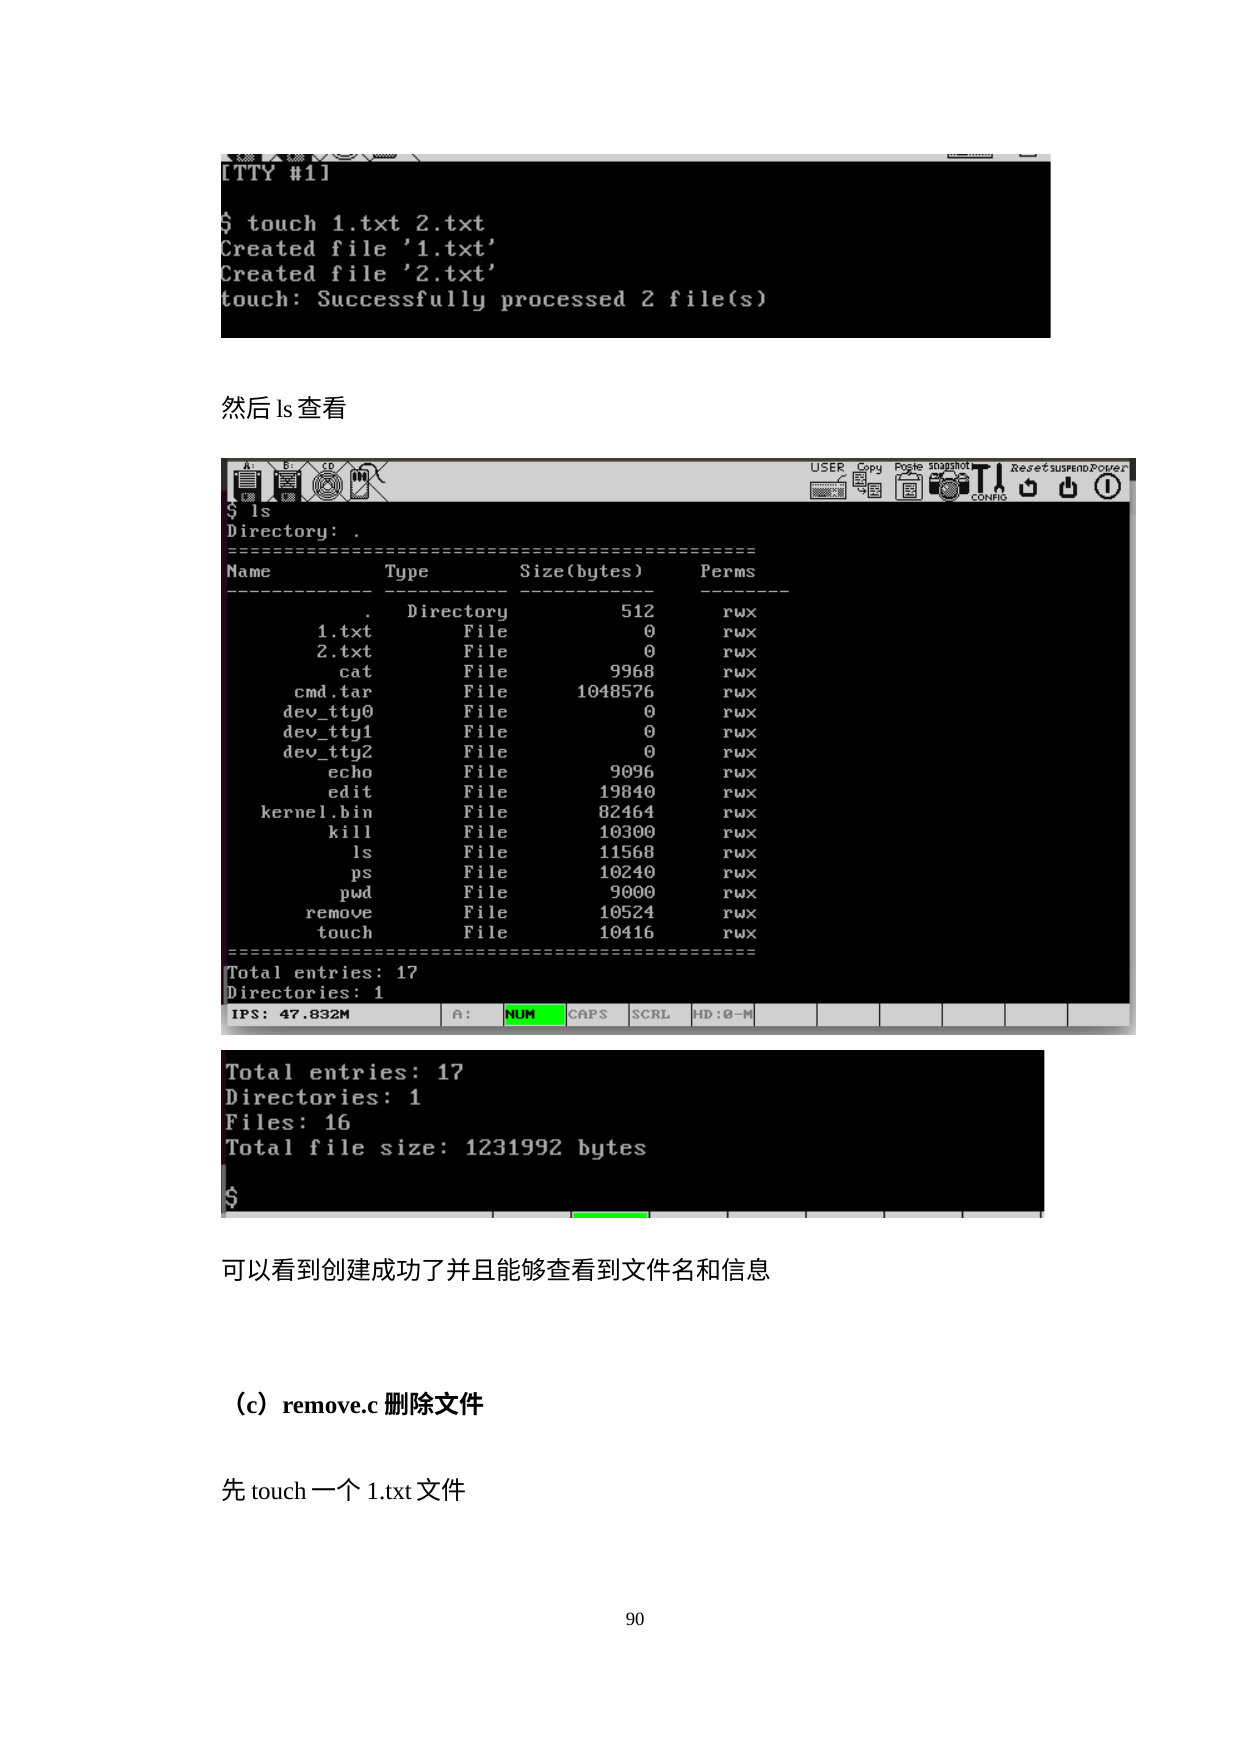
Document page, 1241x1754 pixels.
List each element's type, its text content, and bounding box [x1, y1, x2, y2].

text 可以看到创建成功了并且能够查看到文件名和信息 [177, 1234, 1093, 1302]
list （c）remove.c 删除文件 [177, 1369, 1093, 1437]
text 然后ls查看 [177, 372, 1093, 440]
text 先touch一个1.txt文件 [177, 1455, 1093, 1523]
picture [221, 154, 1051, 338]
picture [221, 1050, 1045, 1218]
picture [221, 458, 1136, 1035]
